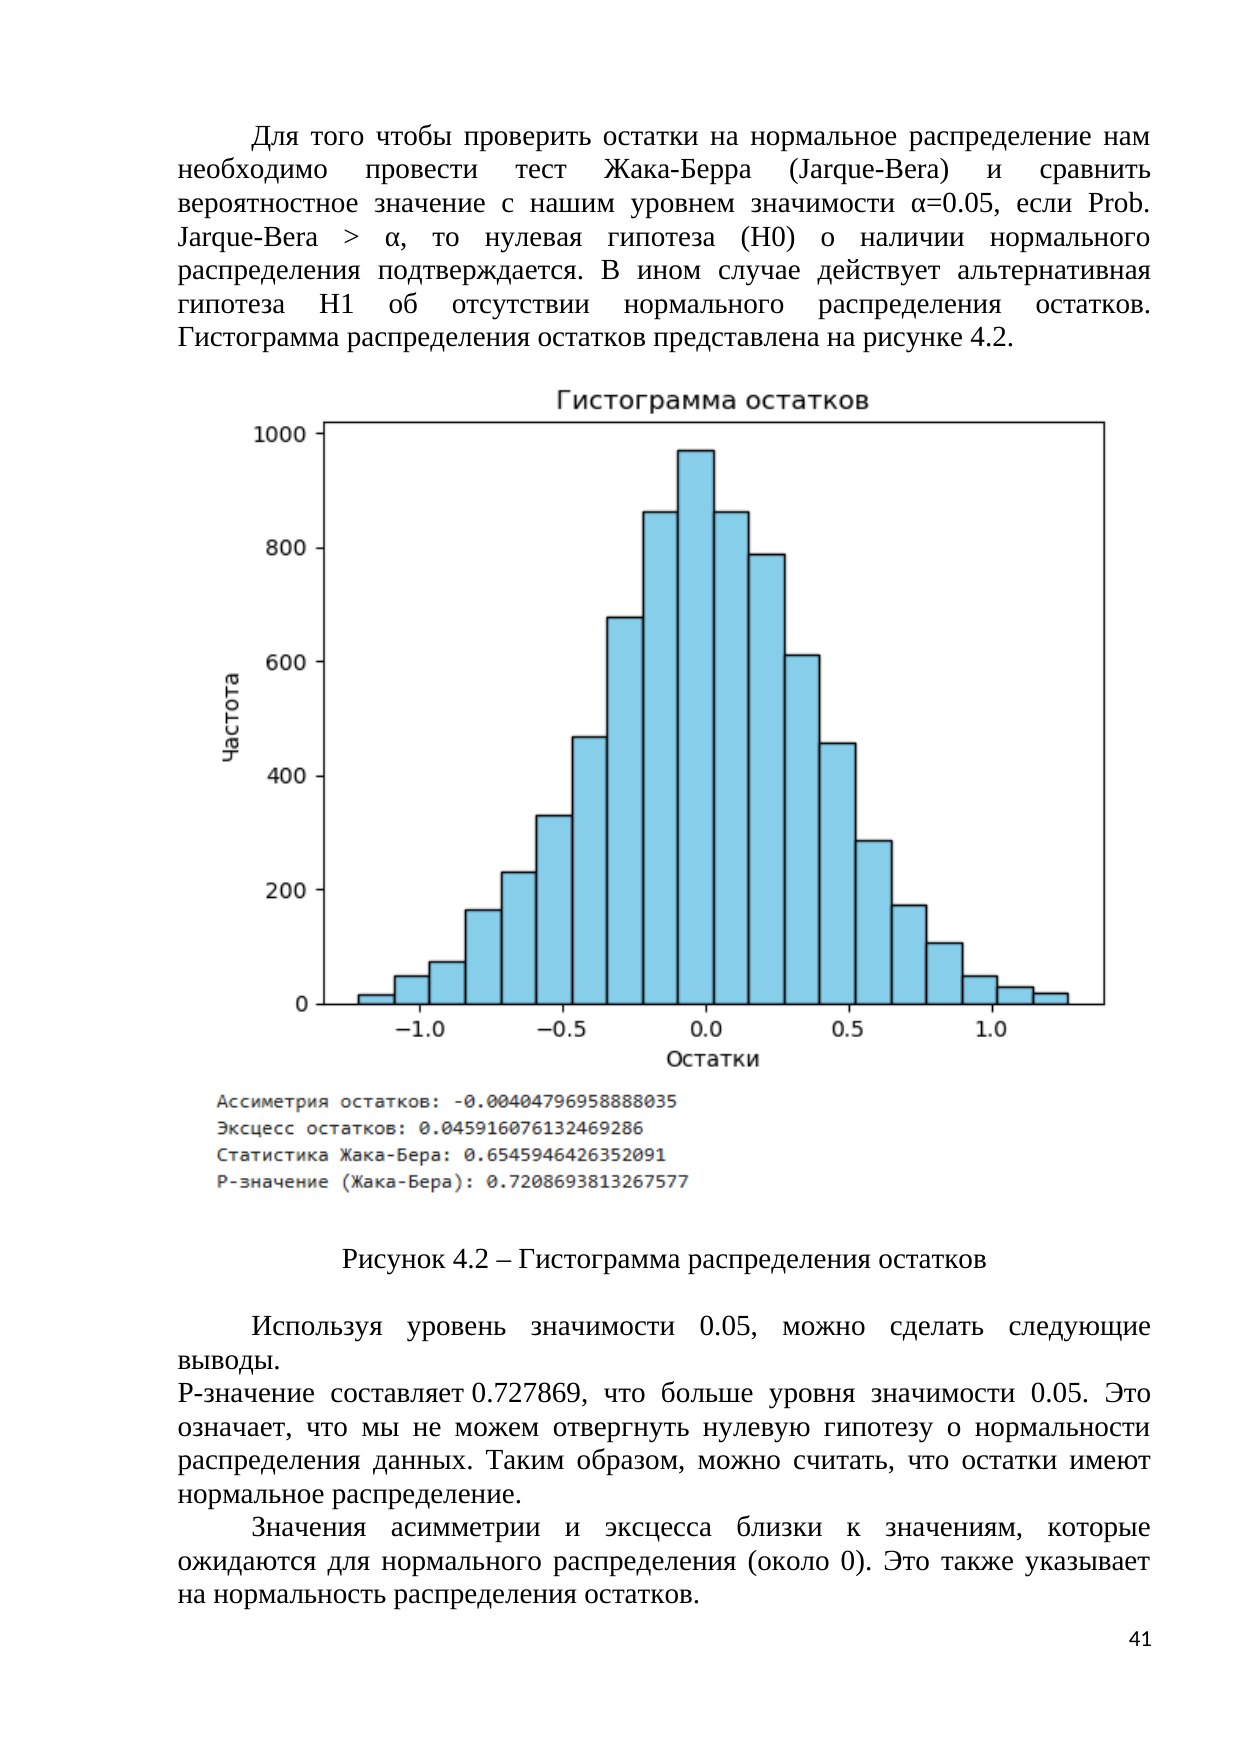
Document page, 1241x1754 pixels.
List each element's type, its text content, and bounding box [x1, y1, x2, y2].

text Используя уровень значимости 0.05, можно сделать следующие выводы. [177, 1308, 1152, 1375]
text P-значение составляет 0.727869, что больше уровня значимости 0.05. Это означает, что мы не можем отвергнуть нулевую гипотезу о нормальности распределения данных. Таким образом, можно считать, что остатки имеют нормальное распределение. [177, 1375, 1152, 1509]
text Рисунок 4.2 – Гистограмма распределения остатков [177, 1241, 1152, 1275]
text Значения асимметрии и эксцесса близки к значениям, которые ожидаются для нормального распределения (около 0). Это также указывает на нормальность распределения остатков. [177, 1509, 1152, 1610]
text Для того чтобы проверить остатки на нормальное распределение нам необходимо провести тест Жака-Берра (Jarque-Bera) и сравнить вероятностное значение с нашим уровнем значимости α=0.05, если Prob. Jarque-Bera > α, то нулевая гипотеза (H0) о наличии нормального распределения подтверждается. В ином случае действует альтернативная гипотеза H1 об отсутствии нормального распределения остатков. Гистограмма распределения остатков представлена на рисунке 4.2. [177, 118, 1152, 353]
picture [199, 386, 1130, 1208]
